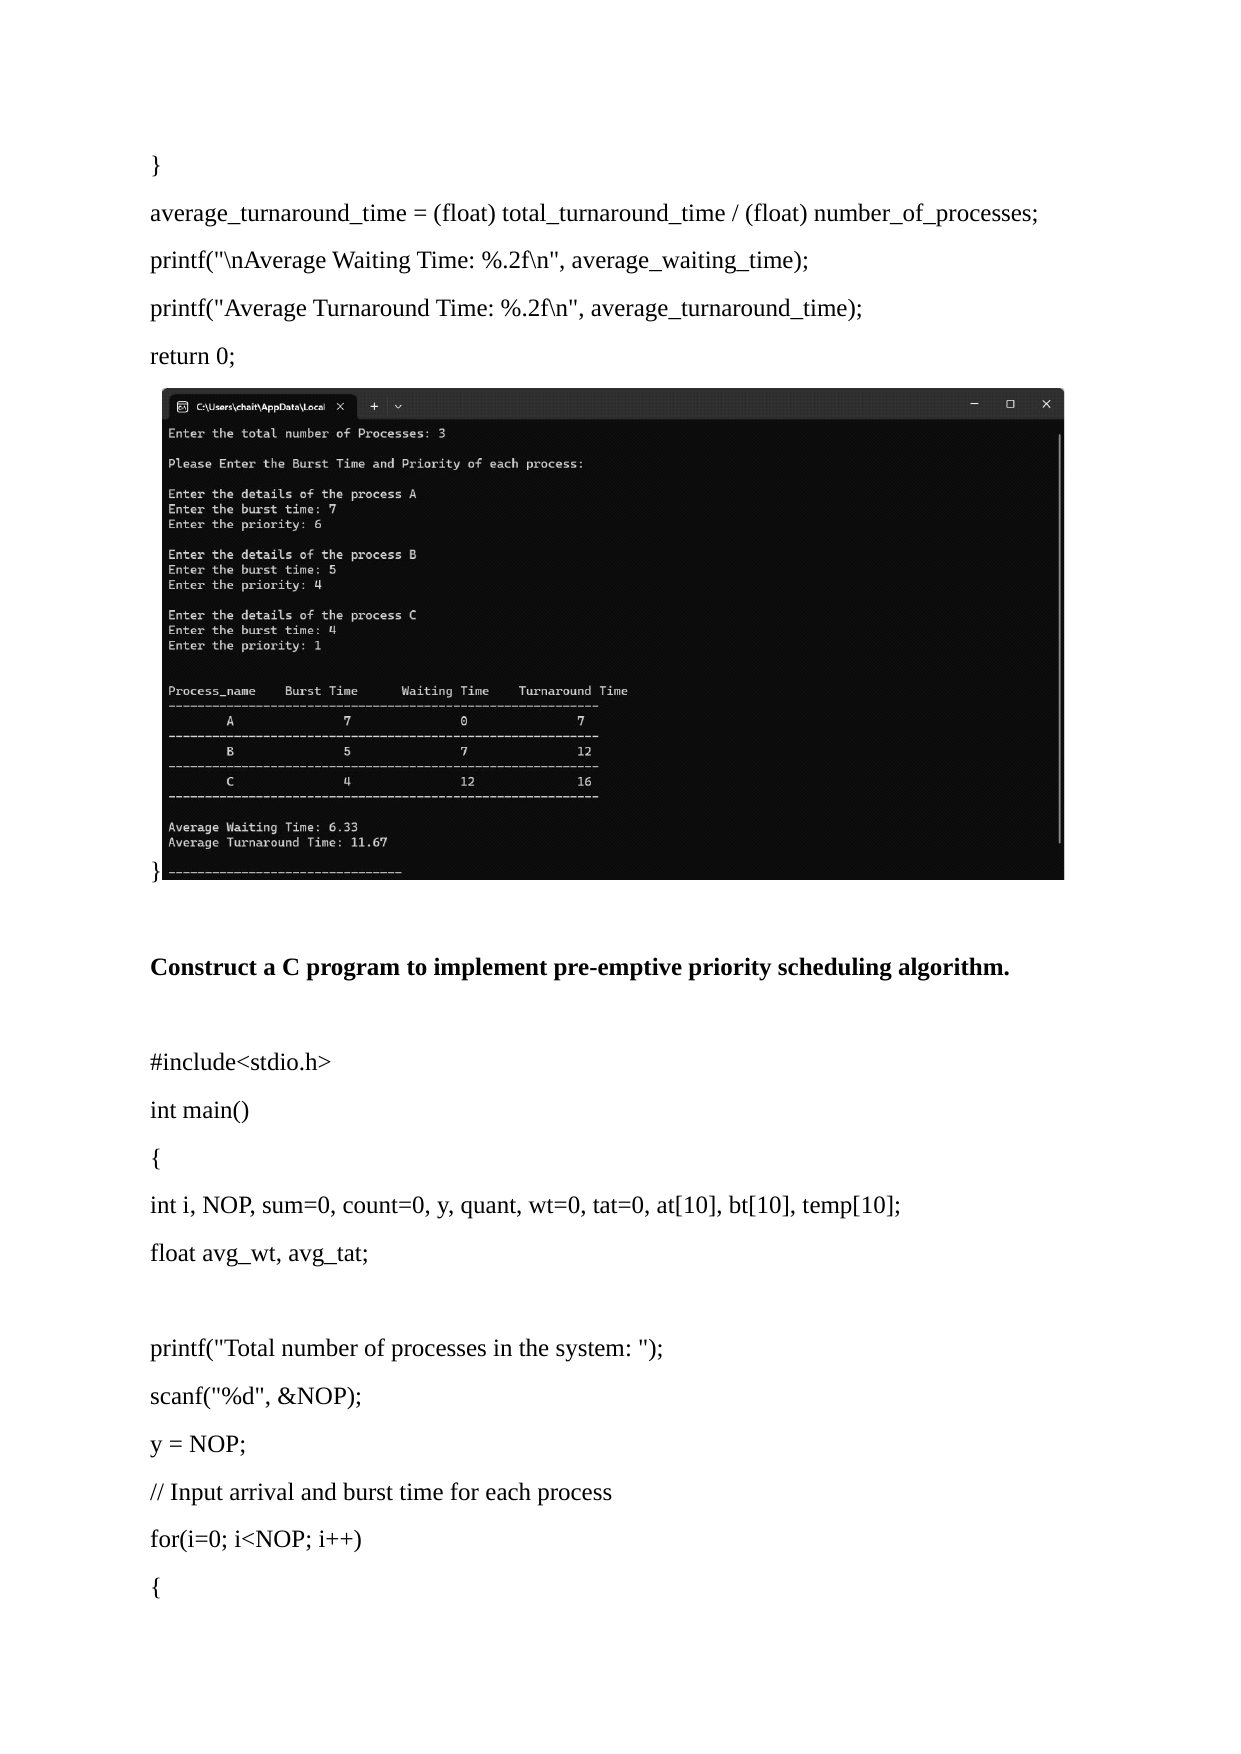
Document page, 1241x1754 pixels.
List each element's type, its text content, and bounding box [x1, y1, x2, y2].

text printf("Total number of processes in the system: "); [150, 1333, 1090, 1362]
text int i, NOP, sum=0, count=0, y, quant, wt=0, tat=0, at[10], bt[10], temp[10]; [150, 1190, 1090, 1219]
text } [150, 150, 1090, 179]
text // Input arrival and burst time for each process [150, 1477, 1090, 1505]
text return 0; [150, 341, 1090, 369]
text printf("Average Turnaround Time: %.2f\n", average_turnaround_time); [150, 293, 1090, 322]
picture [162, 388, 1065, 880]
text { [150, 1143, 1090, 1171]
text scanf("%d", &NOP); [150, 1381, 1090, 1410]
text int main() [150, 1095, 1090, 1124]
text { [150, 1572, 1090, 1601]
text #include<stdio.h> [150, 1047, 1090, 1076]
text Construct a C program to implement pre-emptive priority scheduling algorithm. [150, 952, 1090, 981]
text for(i=0; i<NOP; i++) [150, 1524, 1090, 1553]
text float avg_wt, avg_tat; [150, 1238, 1090, 1267]
text average_turnaround_time = (float) total_turnaround_time / (float) number_of_processes; [150, 198, 1090, 226]
text y = NOP; [150, 1429, 1090, 1458]
text printf("\nAverage Waiting Time: %.2f\n", average_waiting_time); [150, 245, 1090, 274]
